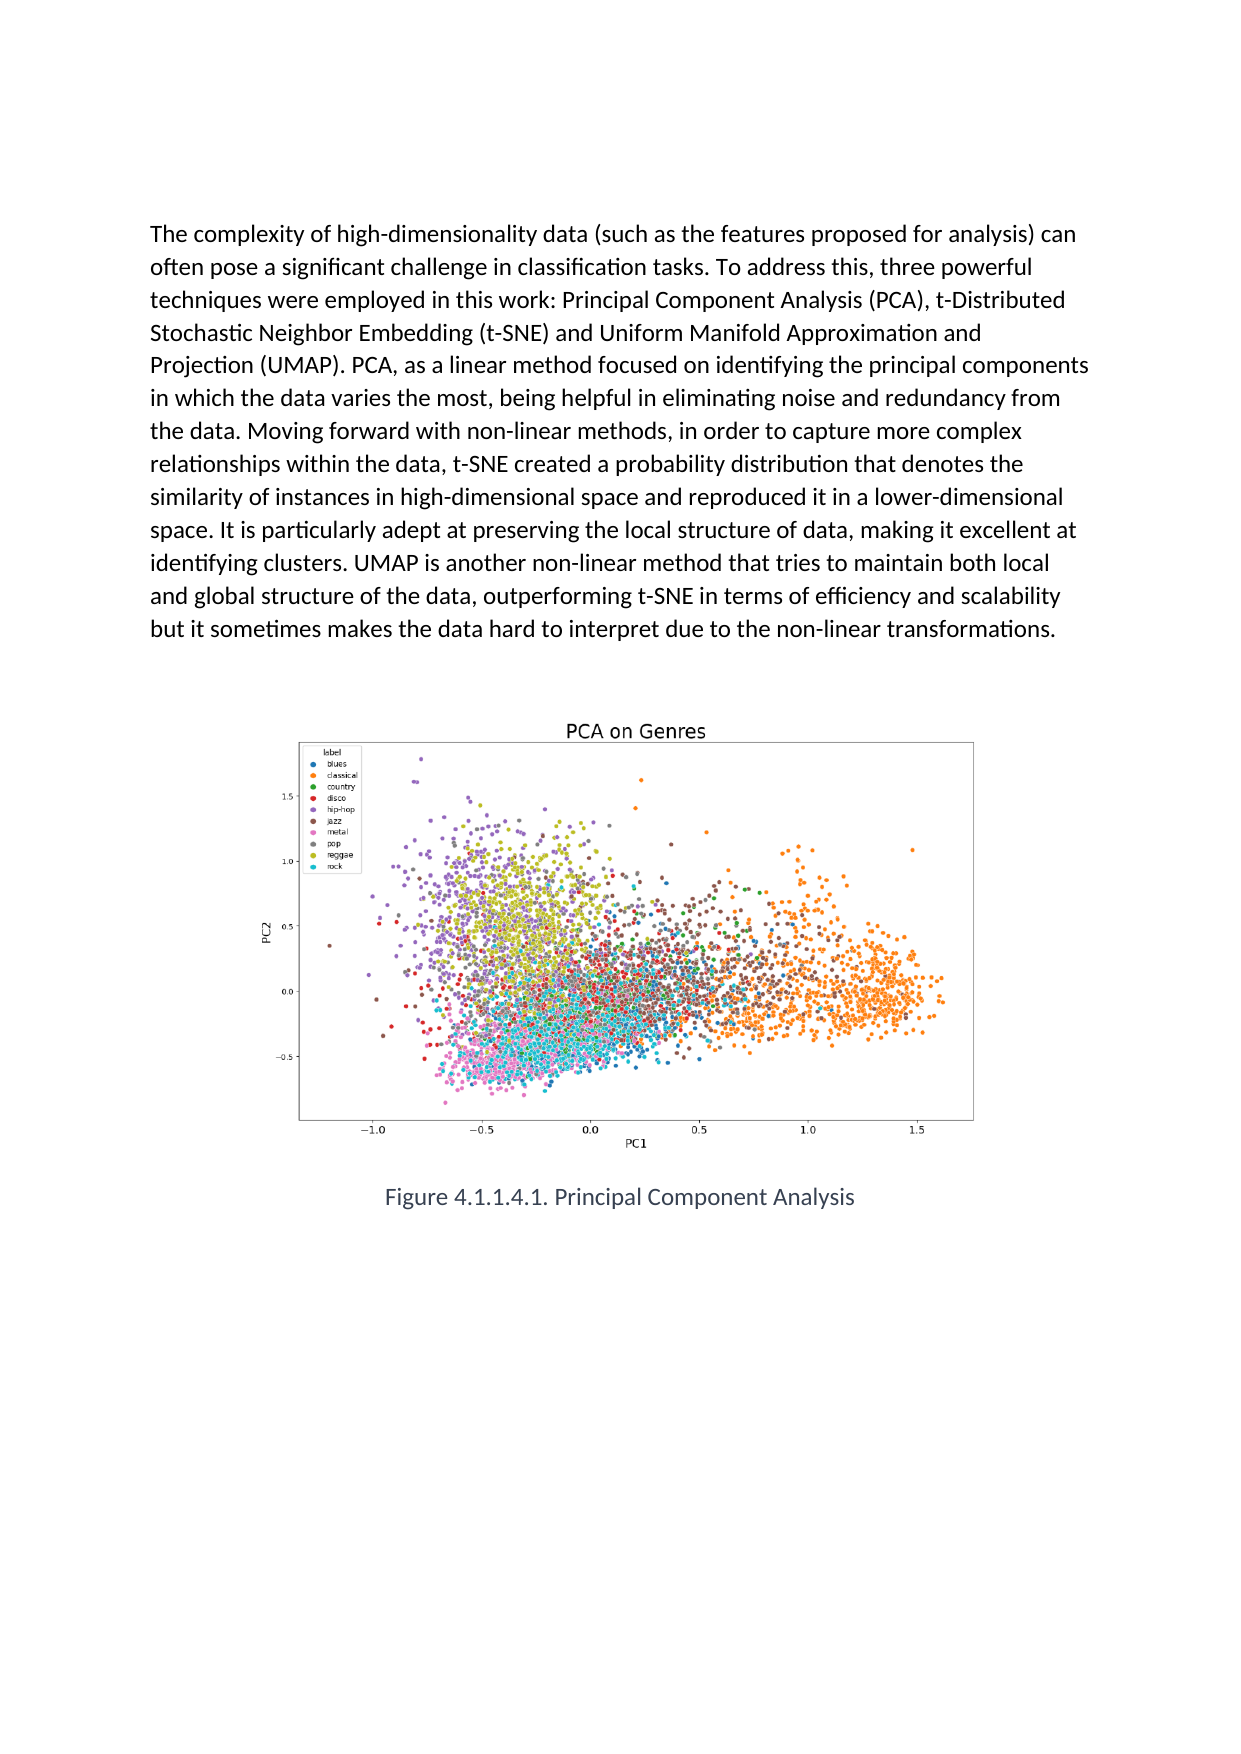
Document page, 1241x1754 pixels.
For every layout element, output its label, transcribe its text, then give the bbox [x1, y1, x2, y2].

picture [241, 712, 999, 1162]
text The complexity of high-dimensionality data (such as the features proposed for analysis) can often pose a significant challenge in classification tasks. To address this, three powerful techniques were employed in this work: Principal Component Analysis (PCA), t-Distributed Stochastic Neighbor Embedding (t-SNE) and Uniform Manifold Approximation and Projection (UMAP). PCA, as a linear method focused on identifying the principal components in which the data varies the most, being helpful in eliminating noise and redundancy from the data. Moving forward with non-linear methods, in order to capture more complex relationships within the data, t-SNE created a probability distribution that denotes the similarity of instances in high-dimensional space and reproduced it in a lower-dimensional space. It is particularly adept at preserving the local structure of data, making it excellent at identifying clusters. UMAP is another non-linear method that tries to maintain both local and global structure of the data, outperforming t-SNE in terms of efficiency and scalability but it sometimes makes the data hard to interpret due to the non-linear transformations. [150, 218, 1090, 643]
text Figure 4.1.1.4.1. Principal Component Analysis [150, 1181, 1090, 1211]
